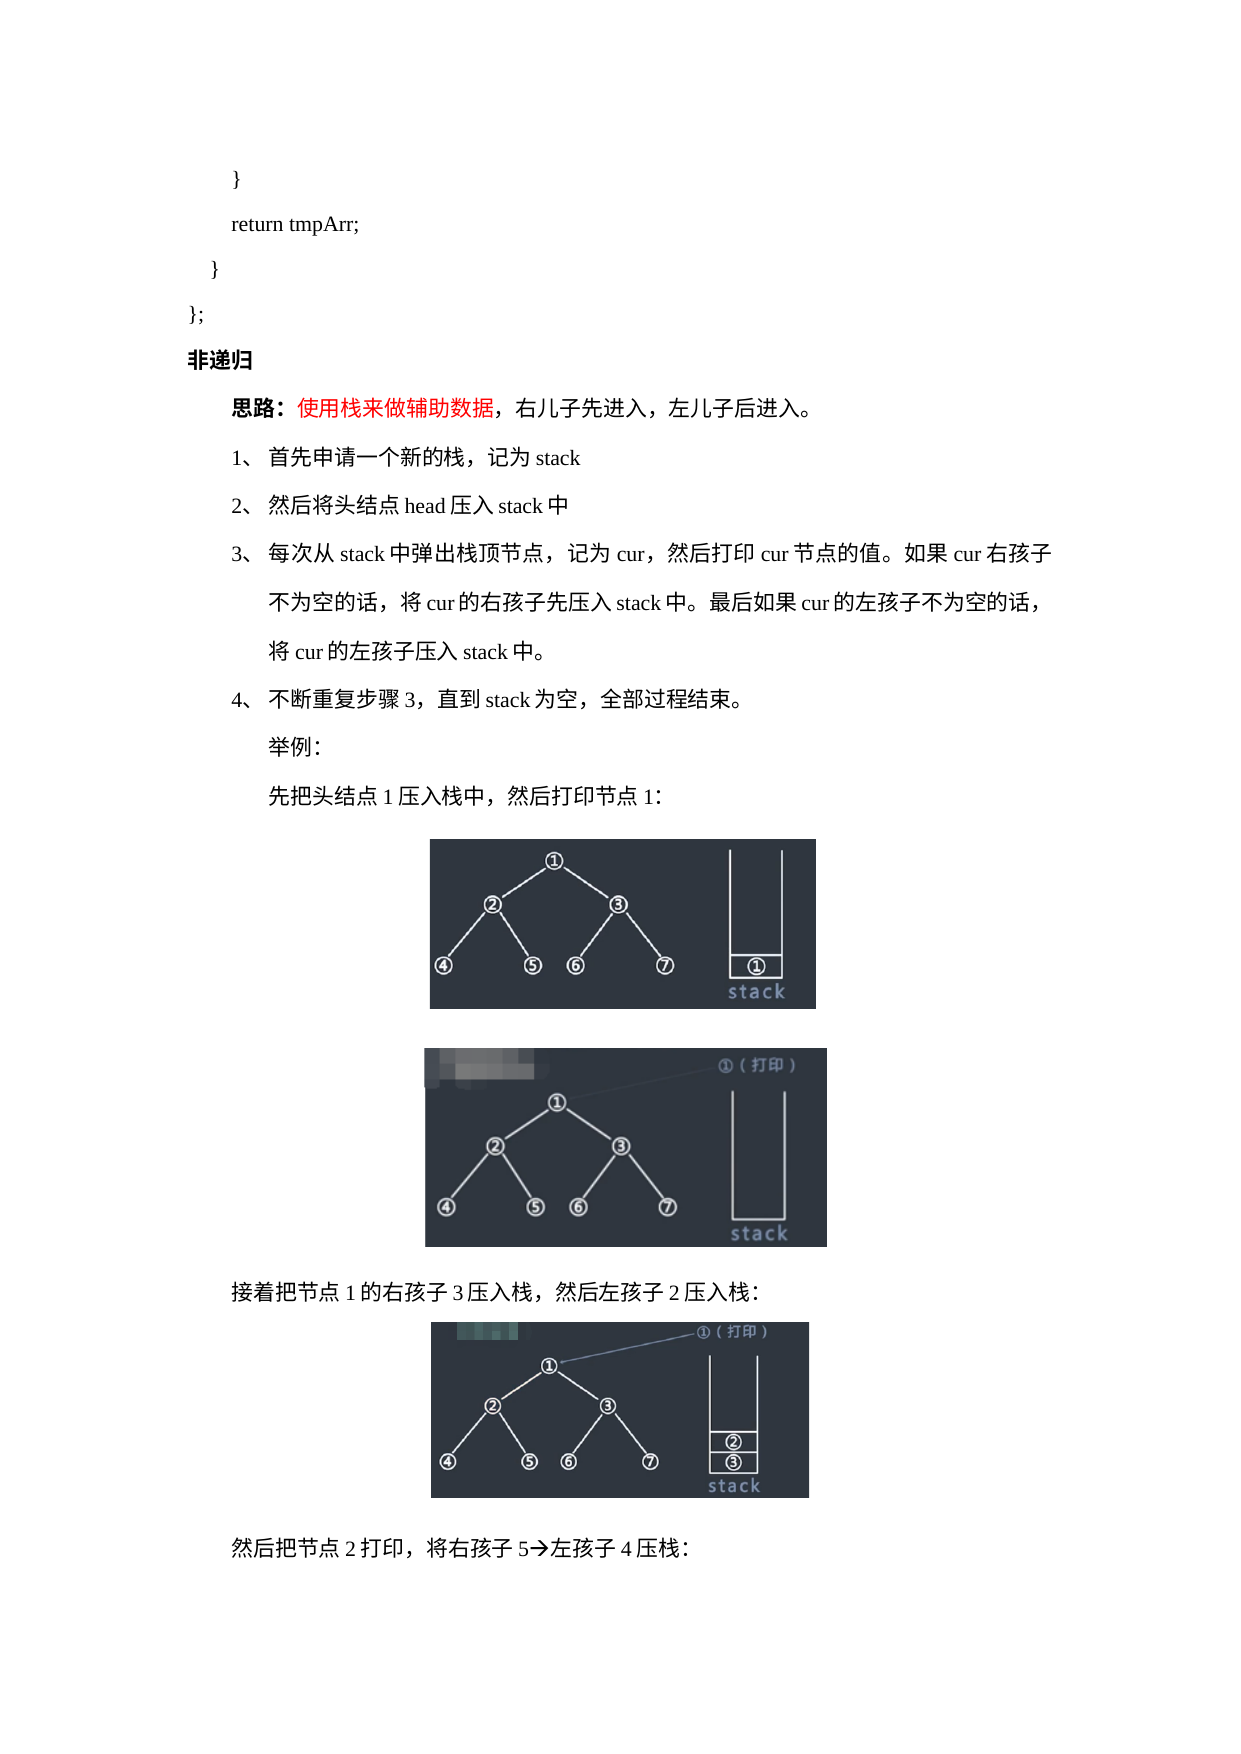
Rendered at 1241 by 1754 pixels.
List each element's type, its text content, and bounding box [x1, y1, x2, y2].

list 每次从stack中弹出栈顶节点，记为cur，然后打印cur节点的值。如果cur右孩子不为空的话，将cur的右孩子先压入stack中。最后如果cur的左孩子不为空的话，将cur的左孩子压入stack中。 [231, 536, 1053, 666]
list 然后将头结点head压入stack中 [231, 487, 1053, 520]
text return tmpArr; [187, 207, 1053, 239]
subtitle 非递归 [187, 342, 1053, 375]
text 接着把节点1的右孩子3压入栈，然后左孩子2压入栈： [187, 1274, 1053, 1307]
picture [431, 1322, 810, 1498]
list 不断重复步骤3，直到stack为空，全部过程结束。 [231, 682, 1053, 714]
text } [187, 162, 1053, 194]
text } [187, 252, 1053, 285]
text 然后把节点2打印，将右孩子5左孩子4压栈： [187, 1530, 1053, 1563]
text }; [187, 297, 1053, 330]
list 先把头结点1压入栈中，然后打印节点1： [269, 778, 1053, 811]
picture [429, 839, 816, 1009]
text 思路：使用栈来做辅助数据，右儿子先进入，左儿子后进入。 [187, 391, 1053, 423]
list 首先申请一个新的栈，记为stack [231, 439, 1053, 472]
list 举例： [269, 730, 1053, 762]
picture [424, 1048, 827, 1247]
